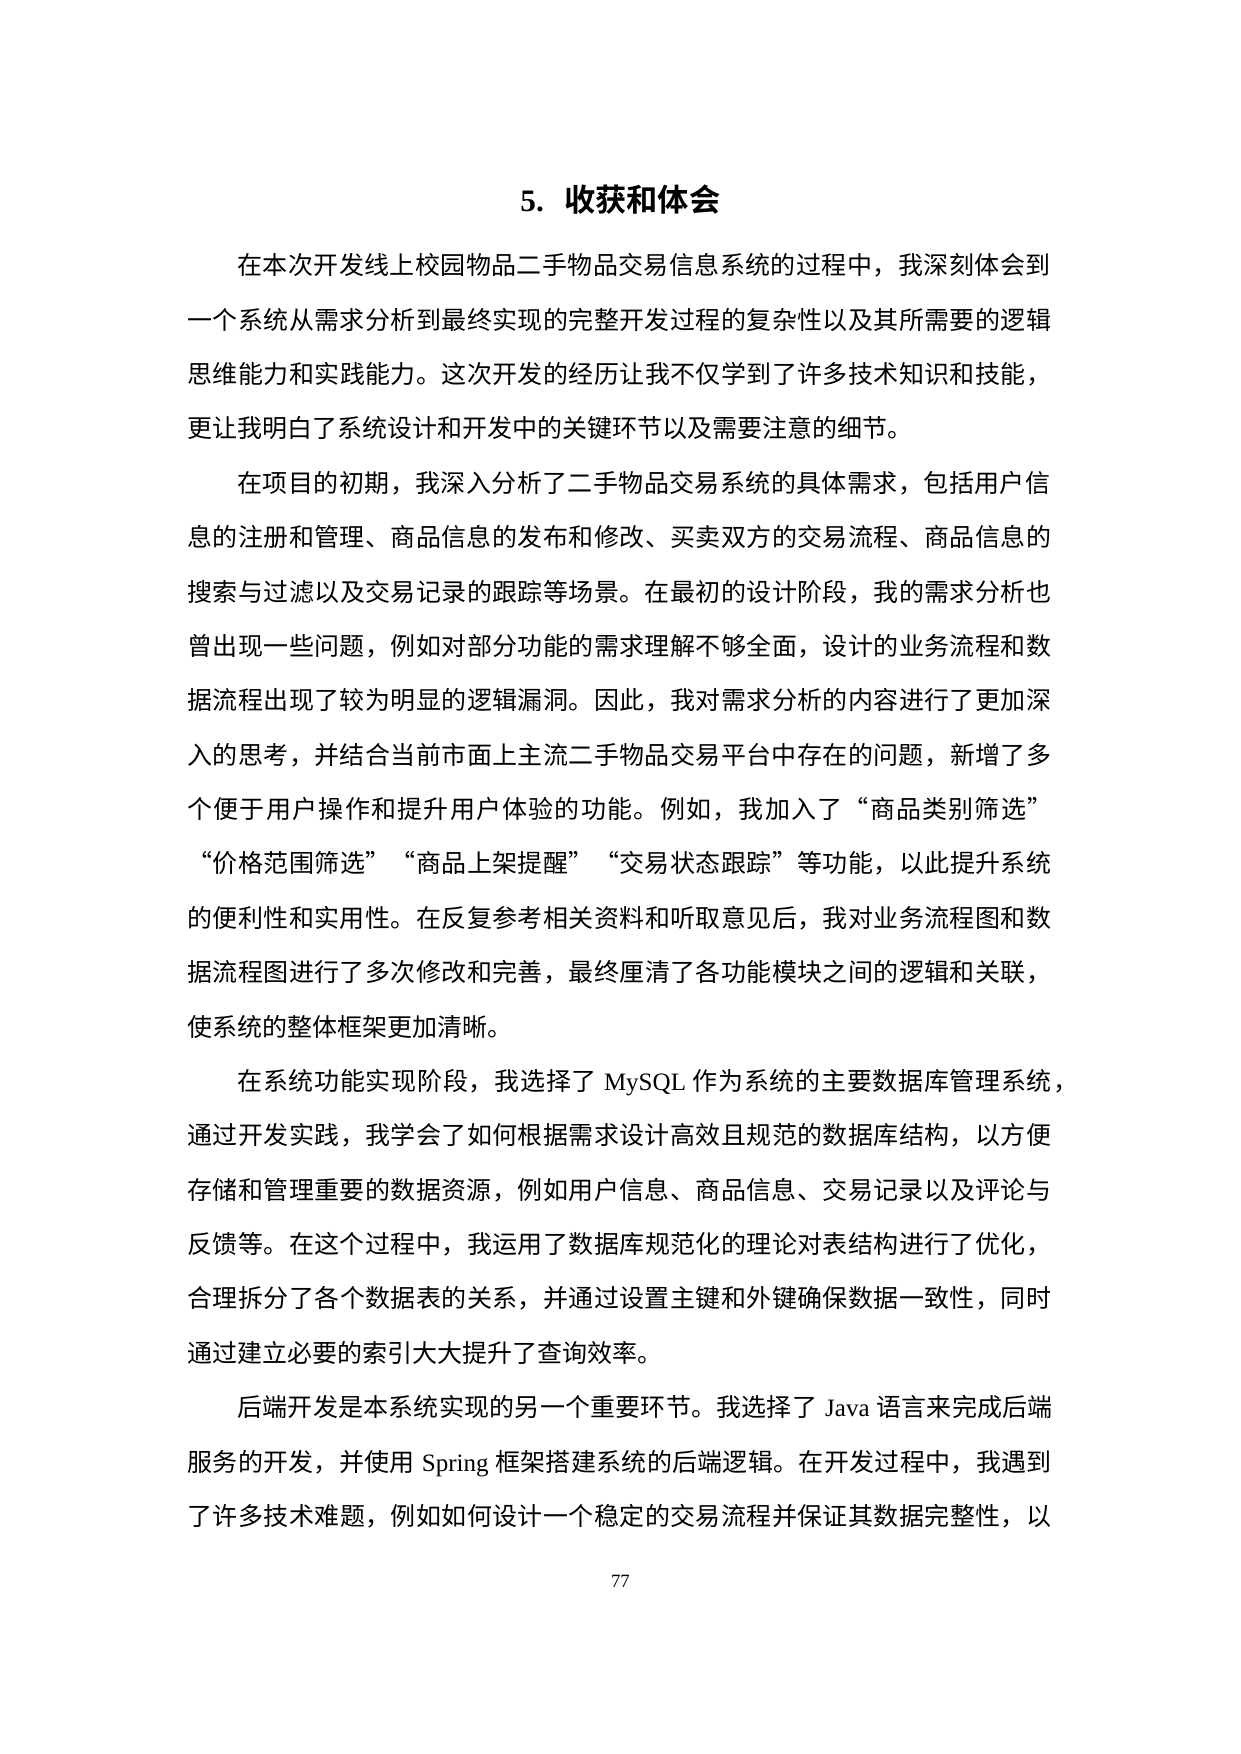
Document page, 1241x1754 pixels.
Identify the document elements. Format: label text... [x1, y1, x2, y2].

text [187, 1388, 1053, 1533]
subtitle 收获和体会 [187, 175, 1053, 221]
text 在系统功能实现阶段，我选择了 MySQL 作为系统的主要数据库管理系统，通过开发实践，我学会了如何根据需求设计高效且规范的数据库结构，以方便存储和管理重要的数据资源，例如用户信息、商品信息、交易记录以及评论与反馈等。在这个过程中，我运用了数据库规范化的理论对表结构进行了优化，合理拆分了各个数据表的关系，并通过设置主键和外键确保数据一致性，同时通过建立必要的索引大大提升了查询效率。 [187, 1061, 1053, 1369]
text 在项目的初期，我深入分析了二手物品交易系统的具体需求，包括用户信息的注册和管理、商品信息的发布和修改、买卖双方的交易流程、商品信息的搜索与过滤以及交易记录的跟踪等场景。在最初的设计阶段，我的需求分析也曾出现一些问题，例如对部分功能的需求理解不够全面，设计的业务流程和数据流程出现了较为明显的逻辑漏洞。因此，我对需求分析的内容进行了更加深入的思考，并结合当前市面上主流二手物品交易平台中存在的问题，新增了多个便于用户操作和提升用户体验的功能。例如，我加入了“商品类别筛选”“价格范围筛选”“商品上架提醒”“交易状态跟踪”等功能，以此提升系统的便利性和实用性。在反复参考相关资料和听取意见后，我对业务流程图和数据流程图进行了多次修改和完善，最终厘清了各功能模块之间的逻辑和关联，使系统的整体框架更加清晰。 [187, 463, 1053, 1043]
text 在本次开发线上校园物品二手物品交易信息系统的过程中，我深刻体会到一个系统从需求分析到最终实现的完整开发过程的复杂性以及其所需要的逻辑思维能力和实践能力。这次开发的经历让我不仅学到了许多技术知识和技能，更让我明白了系统设计和开发中的关键环节以及需要注意的细节。 [187, 246, 1053, 445]
